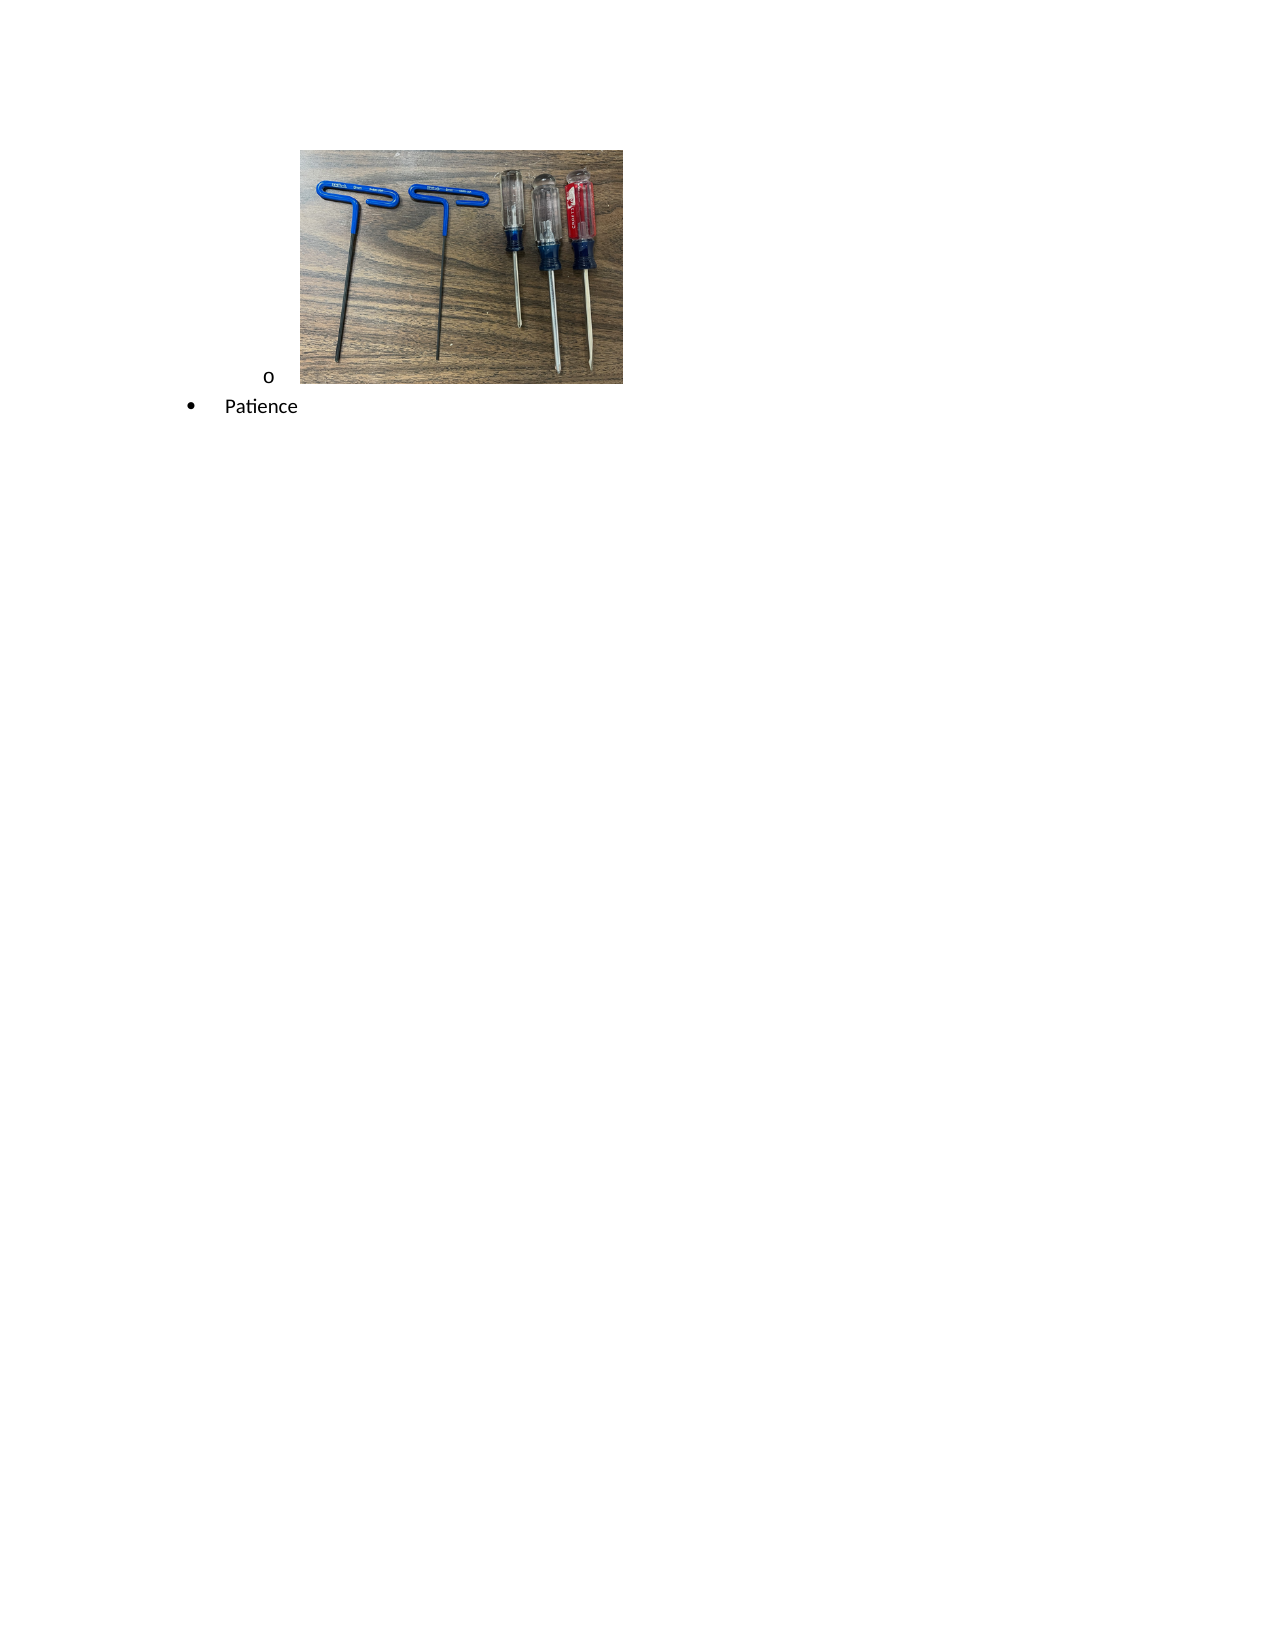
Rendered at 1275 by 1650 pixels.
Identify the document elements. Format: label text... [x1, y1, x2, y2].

list Patience [187, 394, 1125, 419]
picture [300, 150, 623, 384]
